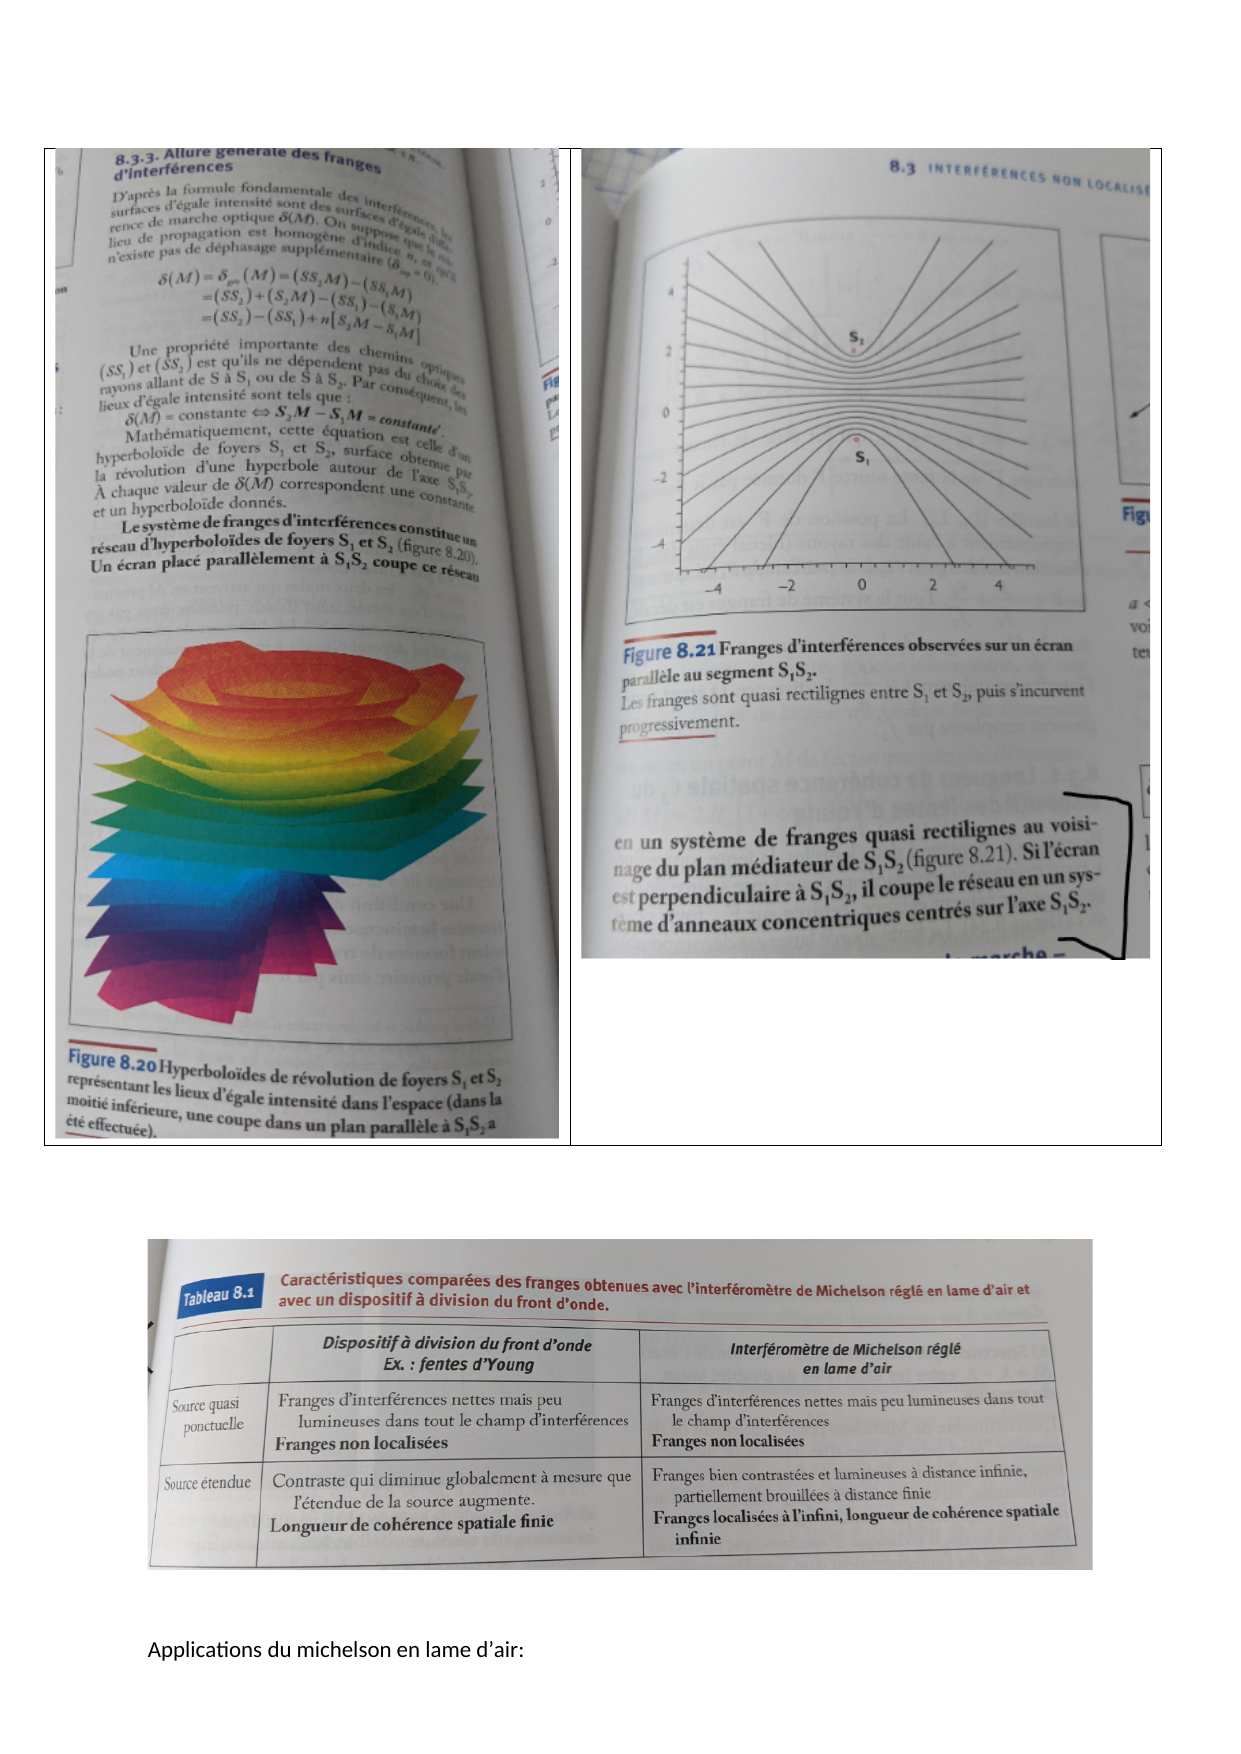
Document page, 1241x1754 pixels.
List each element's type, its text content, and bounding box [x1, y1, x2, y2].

picture [147, 1239, 1093, 1570]
table_header [571, 149, 1161, 1145]
picture [581, 148, 1151, 960]
picture [55, 148, 559, 1145]
table_header [45, 149, 55, 1145]
table_header [559, 149, 570, 1145]
text Applications du michelson en lame d’air: [148, 1635, 1093, 1663]
